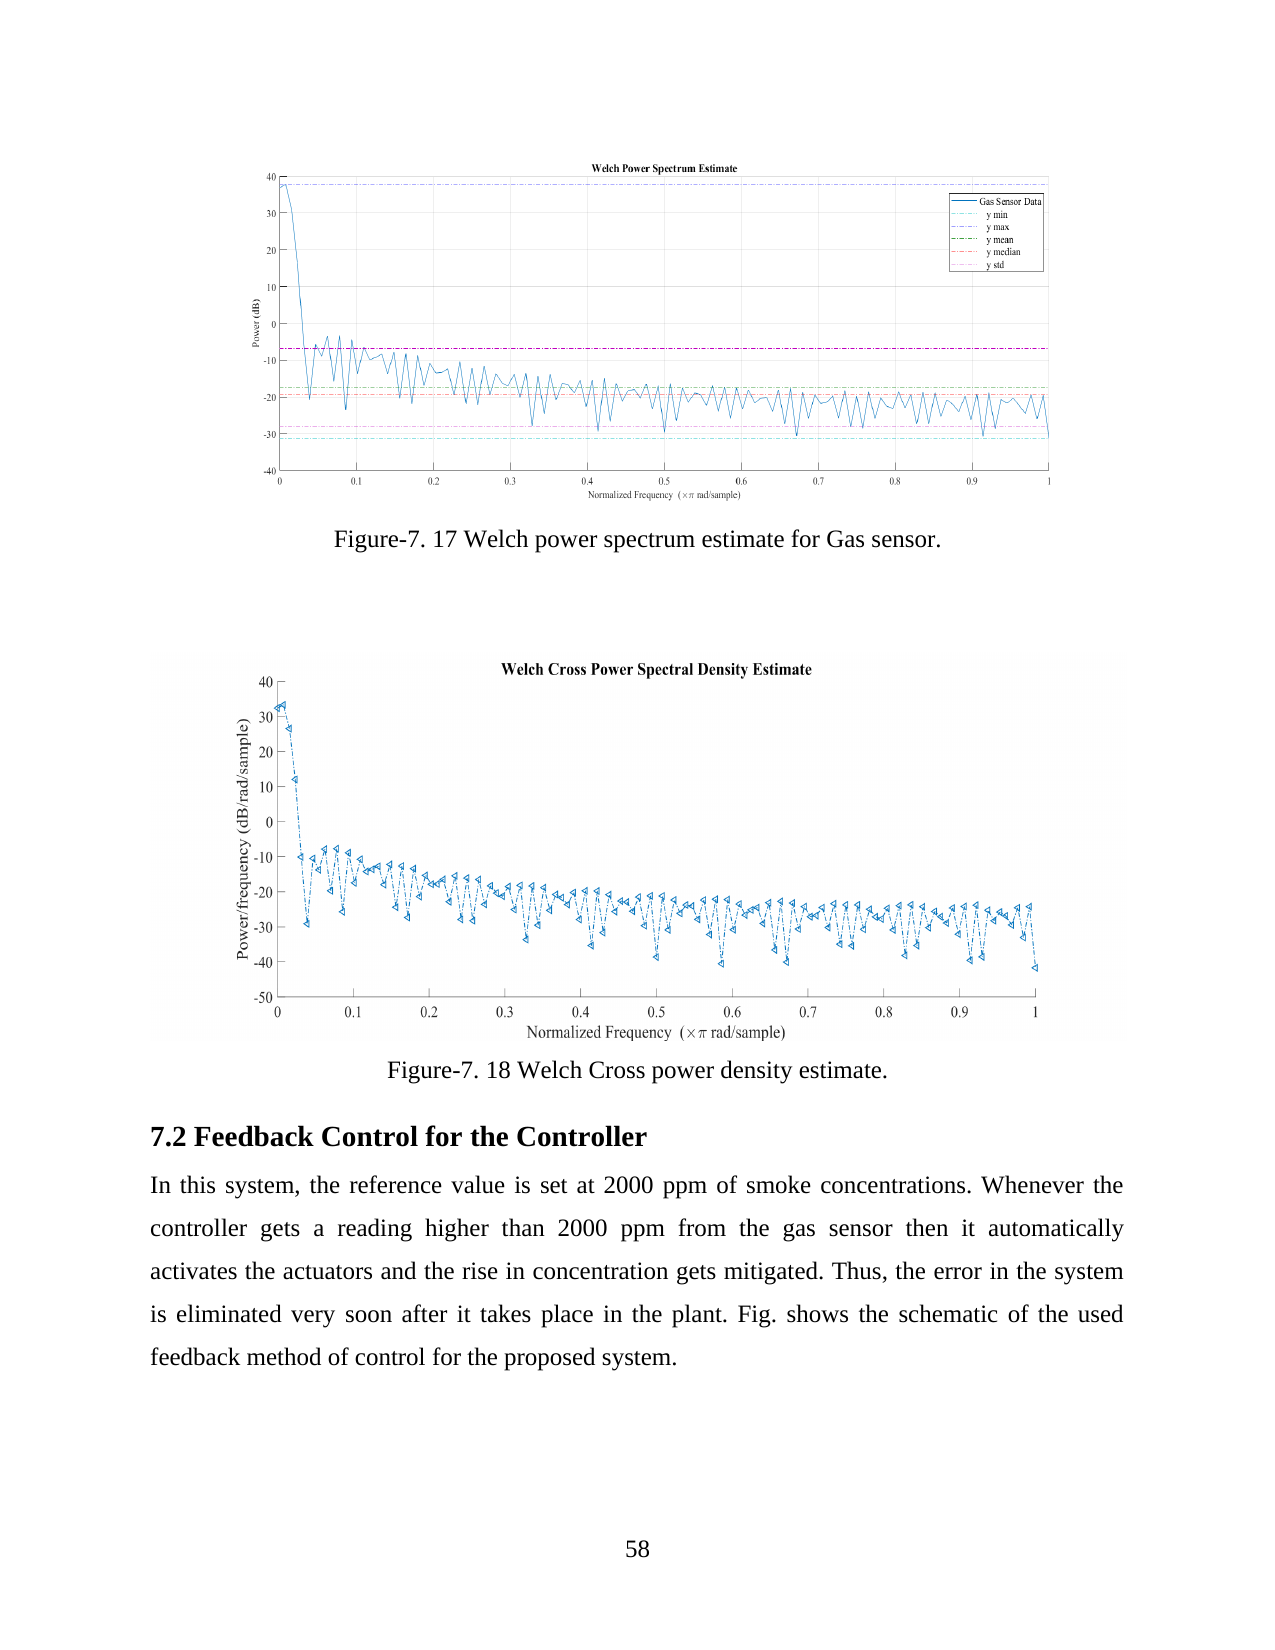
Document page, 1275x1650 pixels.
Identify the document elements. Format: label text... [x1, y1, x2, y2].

text In this system, the reference value is set at 2000 ppm of smoke concentrations. Whenever the controller gets a reading higher than 2000 ppm from the gas sensor then it automatically activates the actuators and the rise in concentration gets mitigated. Thus, the error in the system is eliminated very soon after it takes place in the plant. Fig. shows the schematic of the used feedback method of control for the proposed system. [150, 1170, 1125, 1371]
text Figure-7. 17 Welch power spectrum estimate for Gas sensor. [150, 524, 1125, 553]
text Figure-7. 18 Welch Cross power density estimate. [150, 1055, 1125, 1084]
picture [150, 652, 1128, 1041]
subtitle 7.2 Feedback Control for the Controller [150, 1119, 1125, 1153]
picture [150, 150, 1143, 510]
